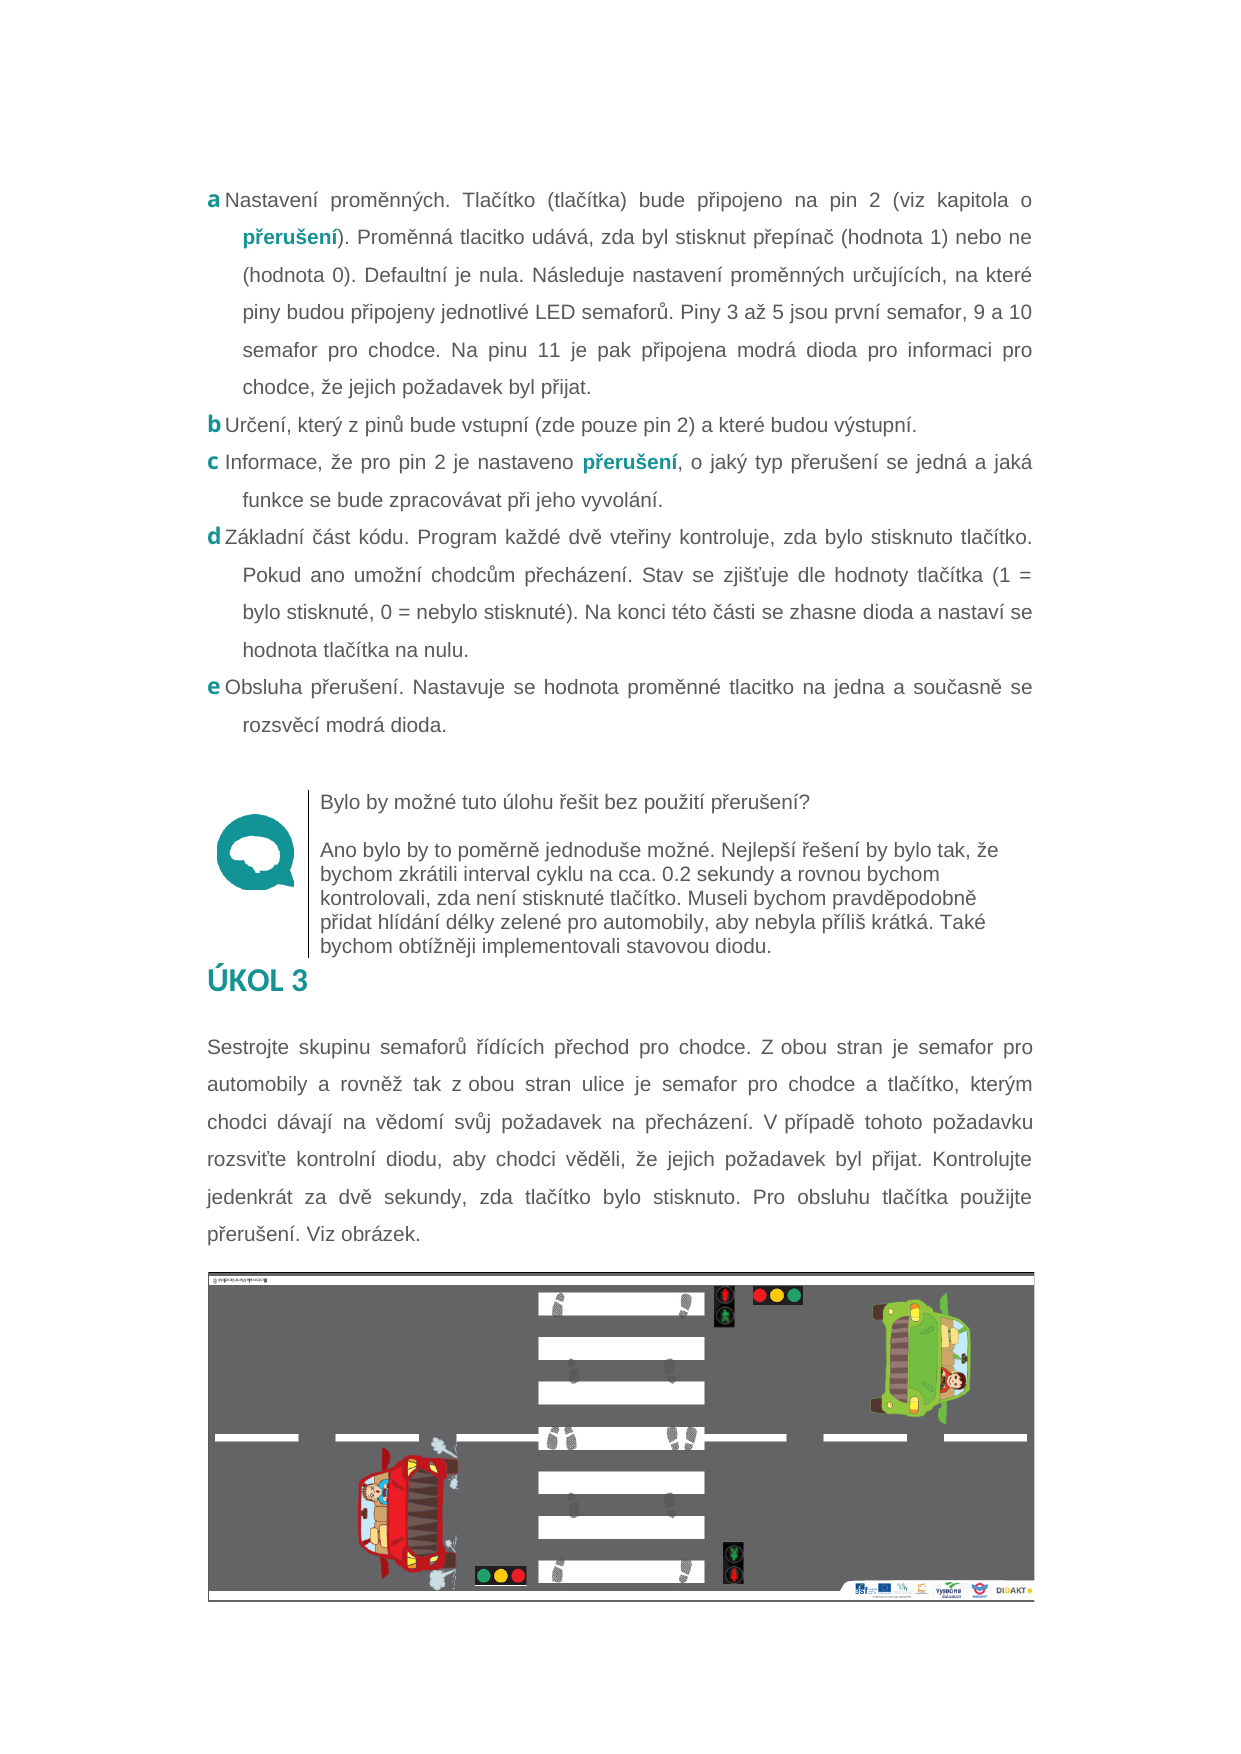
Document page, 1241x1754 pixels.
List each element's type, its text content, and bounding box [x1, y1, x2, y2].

table_header Bylo by možné tuto úlohu řešit bez použití přerušení? Ano bylo by to poměrně jednoduše možné. Nejlepší řešení by bylo tak, že bychom zkrátili interval cyklu na cca. 0.2 sekundy a rovnou bychom kontrolovali, zda není stisknuté tlačítko. Museli bychom pravděpodobně přidat hlídání délky zelené pro automobily, aby nebyla příliš krátká. Také bychom obtížněji implementovali stavovou diodu. [309, 790, 1033, 957]
text Sestrojte skupinu semaforů řídících přechod pro chodce. Z obou stran je semafor pro automobily a rovněž tak z obou stran ulice je semafor pro chodce a tlačítko, kterým chodci dávají na vědomí svůj požadavek na přecházení. V případě tohoto požadavku rozsviťte kontrolní diodu, aby chodci věděli, že jejich požadavek byl přijat. Kontrolujte jedenkrát za dvě sekundy, zda tlačítko bylo stisknuto. Pro obsluhu tlačítka použijte přerušení. Viz obrázek. [207, 1024, 1033, 1249]
list Obsluha přerušení. Nastavuje se hodnota proměnné tlacitko na jedna a současně se rozsvěcí modrá dioda. [207, 665, 1033, 740]
list Nastavení proměnných. Tlačítko (tlačítka) bude připojeno na pin 2 (viz kapitola o přerušení). Proměnná tlacitko udává, zda byl stisknut přepínač (hodnota 1) nebo ne (hodnota 0). Defaultní je nula. Následuje nastavení proměnných určujících, na které piny budou připojeny jednotlivé LED semaforů. Piny 3 až 5 jsou první semafor, 9 a 10 semafor pro chodce. Na pinu 11 je pak připojena modrá dioda pro informaci pro chodce, že jejich požadavek byl přijat. [207, 177, 1033, 402]
list Základní část kódu. Program každé dvě vteřiny kontroluje, zda bylo stisknuto tlačítko. Pokud ano umožní chodcům přecházení. Stav se zjišťuje dle hodnoty tlačítka (1 = bylo stisknuté, 0 = nebylo stisknuté). Na konci této části se zhasne dioda a nastaví se hodnota tlačítka na nulu. [207, 515, 1033, 665]
list Určení, který z pinů bude vstupní (zde pouze pin 2) a které budou výstupní. [207, 402, 1033, 440]
list Informace, že pro pin 2 je nastaveno přerušení, o jaký typ přerušení se jedná a jaká funkce se bude zpracovávat při jeho vyvolání. [207, 440, 1033, 515]
picture [208, 1272, 1035, 1602]
table_header [207, 790, 308, 957]
subtitle Úkol 3 [207, 962, 1033, 999]
